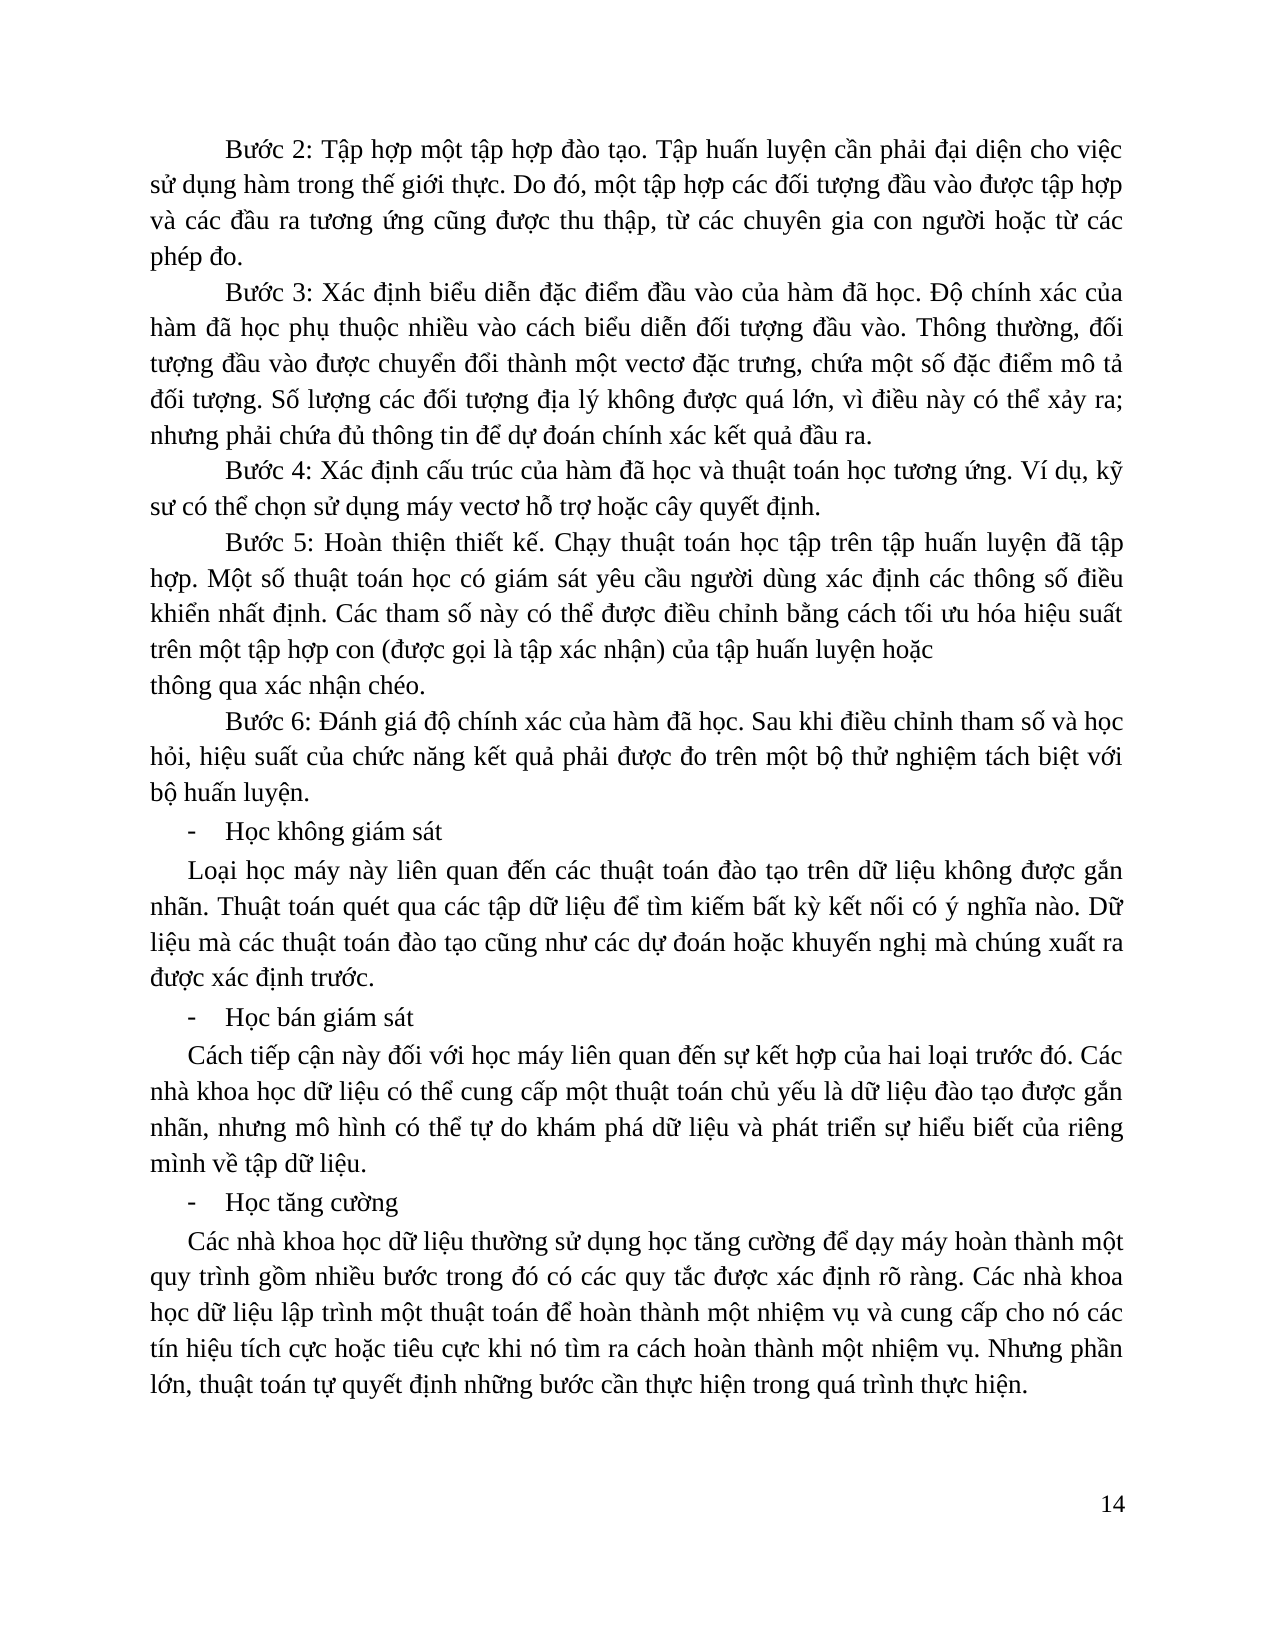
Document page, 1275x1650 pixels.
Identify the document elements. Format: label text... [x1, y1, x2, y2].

text thông qua xác nhận chéo. [150, 669, 1125, 700]
text Các nhà khoa học dữ liệu thường sử dụng học tăng cường để dạy máy hoàn thành một quy trình gồm nhiều bước trong đó có các quy tắc được xác định rõ ràng. Các nhà khoa học dữ liệu lập trình một thuật toán để hoàn thành một nhiệm vụ và cung cấp cho nó các tín hiệu tích cực hoặc tiêu cực khi nó tìm ra cách hoàn thành một nhiệm vụ. Nhưng phần lớn, thuật toán tự quyết định những bước cần thực hiện trong quá trình thực hiện. [150, 1225, 1125, 1399]
text Bước 4: Xác định cấu trúc của hàm đã học và thuật toán học tương ứng. Ví dụ, kỹ sư có thể chọn sử dụng máy vectơ hỗ trợ hoặc cây quyết định. [150, 454, 1125, 521]
text Cách tiếp cận này đối với học máy liên quan đến sự kết hợp của hai loại trước đó. Các nhà khoa học dữ liệu có thể cung cấp một thuật toán chủ yếu là dữ liệu đào tạo được gắn nhãn, nhưng mô hình có thể tự do khám phá dữ liệu và phát triển sự hiểu biết của riêng mình về tập dữ liệu. [150, 1039, 1125, 1178]
list Học tăng cường [187, 1182, 1125, 1219]
text Bước 6: Đánh giá độ chính xác của hàm đã học. Sau khi điều chỉnh tham số và học hỏi, hiệu suất của chức năng kết quả phải được đo trên một bộ thử nghiệm tách biệt với bộ huấn luyện. [150, 704, 1125, 807]
text Bước 5: Hoàn thiện thiết kế. Chạy thuật toán học tập trên tập huấn luyện đã tập hợp. Một số thuật toán học có giám sát yêu cầu người dùng xác định các thông số điều khiển nhất định. Các tham số này có thể được điều chỉnh bằng cách tối ưu hóa hiệu suất trên một tập hợp con (được gọi là tập xác nhận) của tập huấn luyện hoặc [150, 526, 1125, 664]
list Học không giám sát [187, 812, 1125, 849]
list Học bán giám sát [187, 997, 1125, 1034]
text Bước 2: Tập hợp một tập hợp đào tạo. Tập huấn luyện cần phải đại diện cho việc sử dụng hàm trong thế giới thực. Do đó, một tập hợp các đối tượng đầu vào được tập hợp và các đầu ra tương ứng cũng được thu thập, từ các chuyên gia con người hoặc từ các phép đo. [150, 133, 1125, 271]
text Bước 3: Xác định biểu diễn đặc điểm đầu vào của hàm đã học. Độ chính xác của hàm đã học phụ thuộc nhiều vào cách biểu diễn đối tượng đầu vào. Thông thường, đối tượng đầu vào được chuyển đổi thành một vectơ đặc trưng, chứa một số đặc điểm mô tả đối tượng. Số lượng các đối tượng địa lý không được quá lớn, vì điều này có thể xảy ra; nhưng phải chứa đủ thông tin để dự đoán chính xác kết quả đầu ra. [150, 276, 1125, 450]
text Loại học máy này liên quan đến các thuật toán đào tạo trên dữ liệu không được gắn nhãn. Thuật toán quét qua các tập dữ liệu để tìm kiếm bất kỳ kết nối có ý nghĩa nào. Dữ liệu mà các thuật toán đào tạo cũng như các dự đoán hoặc khuyến nghị mà chúng xuất ra được xác định trước. [150, 854, 1125, 992]
